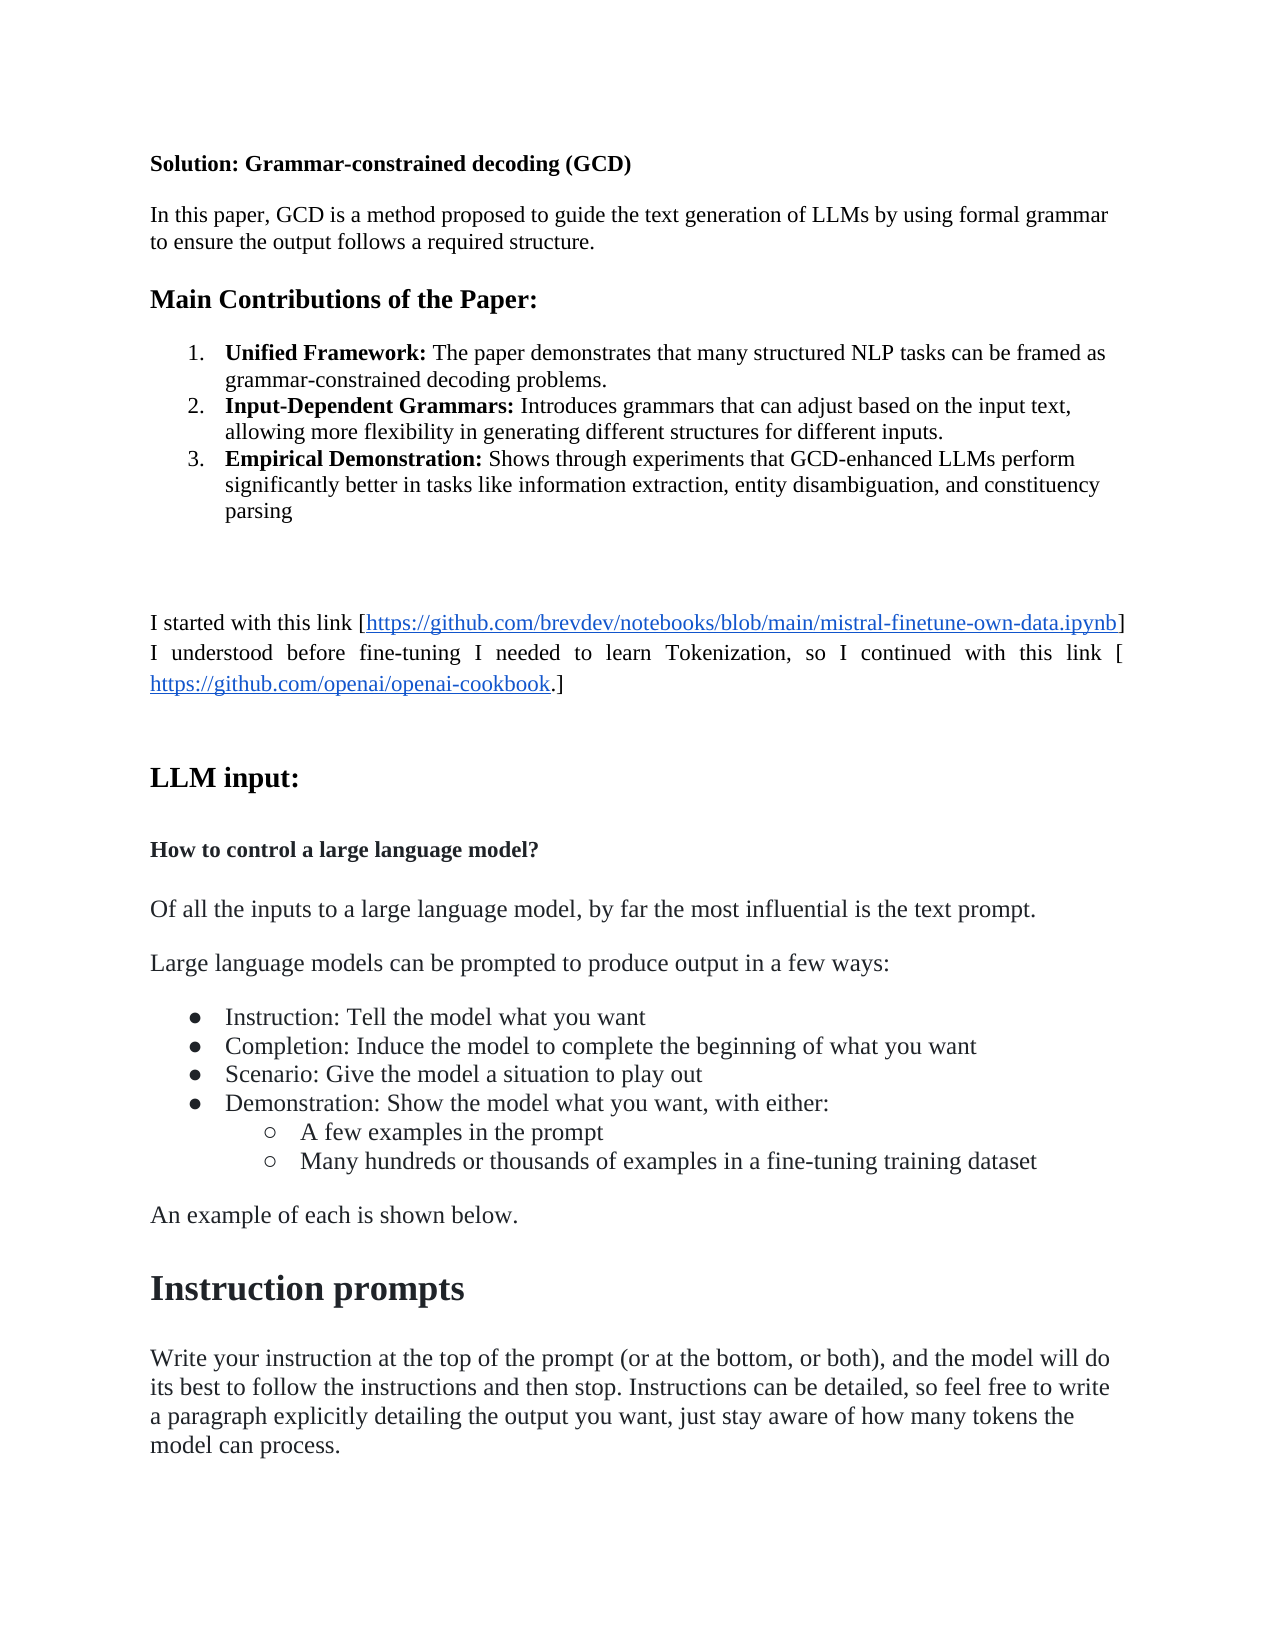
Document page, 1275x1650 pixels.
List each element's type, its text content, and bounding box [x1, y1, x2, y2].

text Large language models can be prompted to produce output in a few ways: [150, 948, 1125, 977]
list Unified Framework: The paper demonstrates that many structured NLP tasks can be framed as grammar-constrained decoding problems. [187, 339, 1125, 392]
list Completion: Induce the model to complete the beginning of what you want [187, 1031, 1125, 1059]
subtitle How to control a large language model? [150, 836, 1125, 863]
text Of all the inputs to a large language model, by far the most influential is the text prompt. [150, 894, 1125, 923]
text I started with this link [https://github.com/brevdev/notebooks/blob/main/mistral-finetune-own-data.ipynb] I understood before fine-tuning I needed to learn Tokenization, so I continued with this link [ https://github.com/openai/openai-cookbook.] [150, 609, 1125, 696]
subtitle Solution: Grammar-constrained decoding (GCD) [150, 150, 1125, 176]
list Empirical Demonstration: Shows through experiments that GCD-enhanced LLMs perform significantly better in tasks like information extraction, entity disambiguation, and constituency parsing [187, 445, 1125, 524]
subtitle Main Contributions of the Paper: [150, 283, 1125, 314]
text Write your instruction at the top of the prompt (or at the bottom, or both), and the model will do its best to follow the instructions and then stop. Instructions can be detailed, so feel free to write a paragraph explicitly detailing the output you want, just stay aware of how many tokens the model can process. [150, 1343, 1125, 1458]
text LLM input: [150, 760, 1125, 794]
list Many hundreds or thousands of examples in a fine-tuning training dataset [262, 1146, 1125, 1175]
list A few examples in the prompt [262, 1117, 1125, 1146]
list Instruction: Tell the model what you want [187, 1002, 1125, 1031]
list Scenario: Give the model a situation to play out [187, 1059, 1125, 1088]
list Input-Dependent Grammars: Introduces grammars that can adjust based on the input text, allowing more flexibility in generating different structures for different inputs. [187, 392, 1125, 445]
subtitle Instruction prompts [150, 1266, 1125, 1308]
text In this paper, GCD is a method proposed to guide the text generation of LLMs by using formal grammar to ensure the output follows a required structure. [150, 201, 1125, 254]
text An example of each is shown below. [150, 1200, 1125, 1229]
list Demonstration: Show the model what you want, with either: [187, 1088, 1125, 1117]
